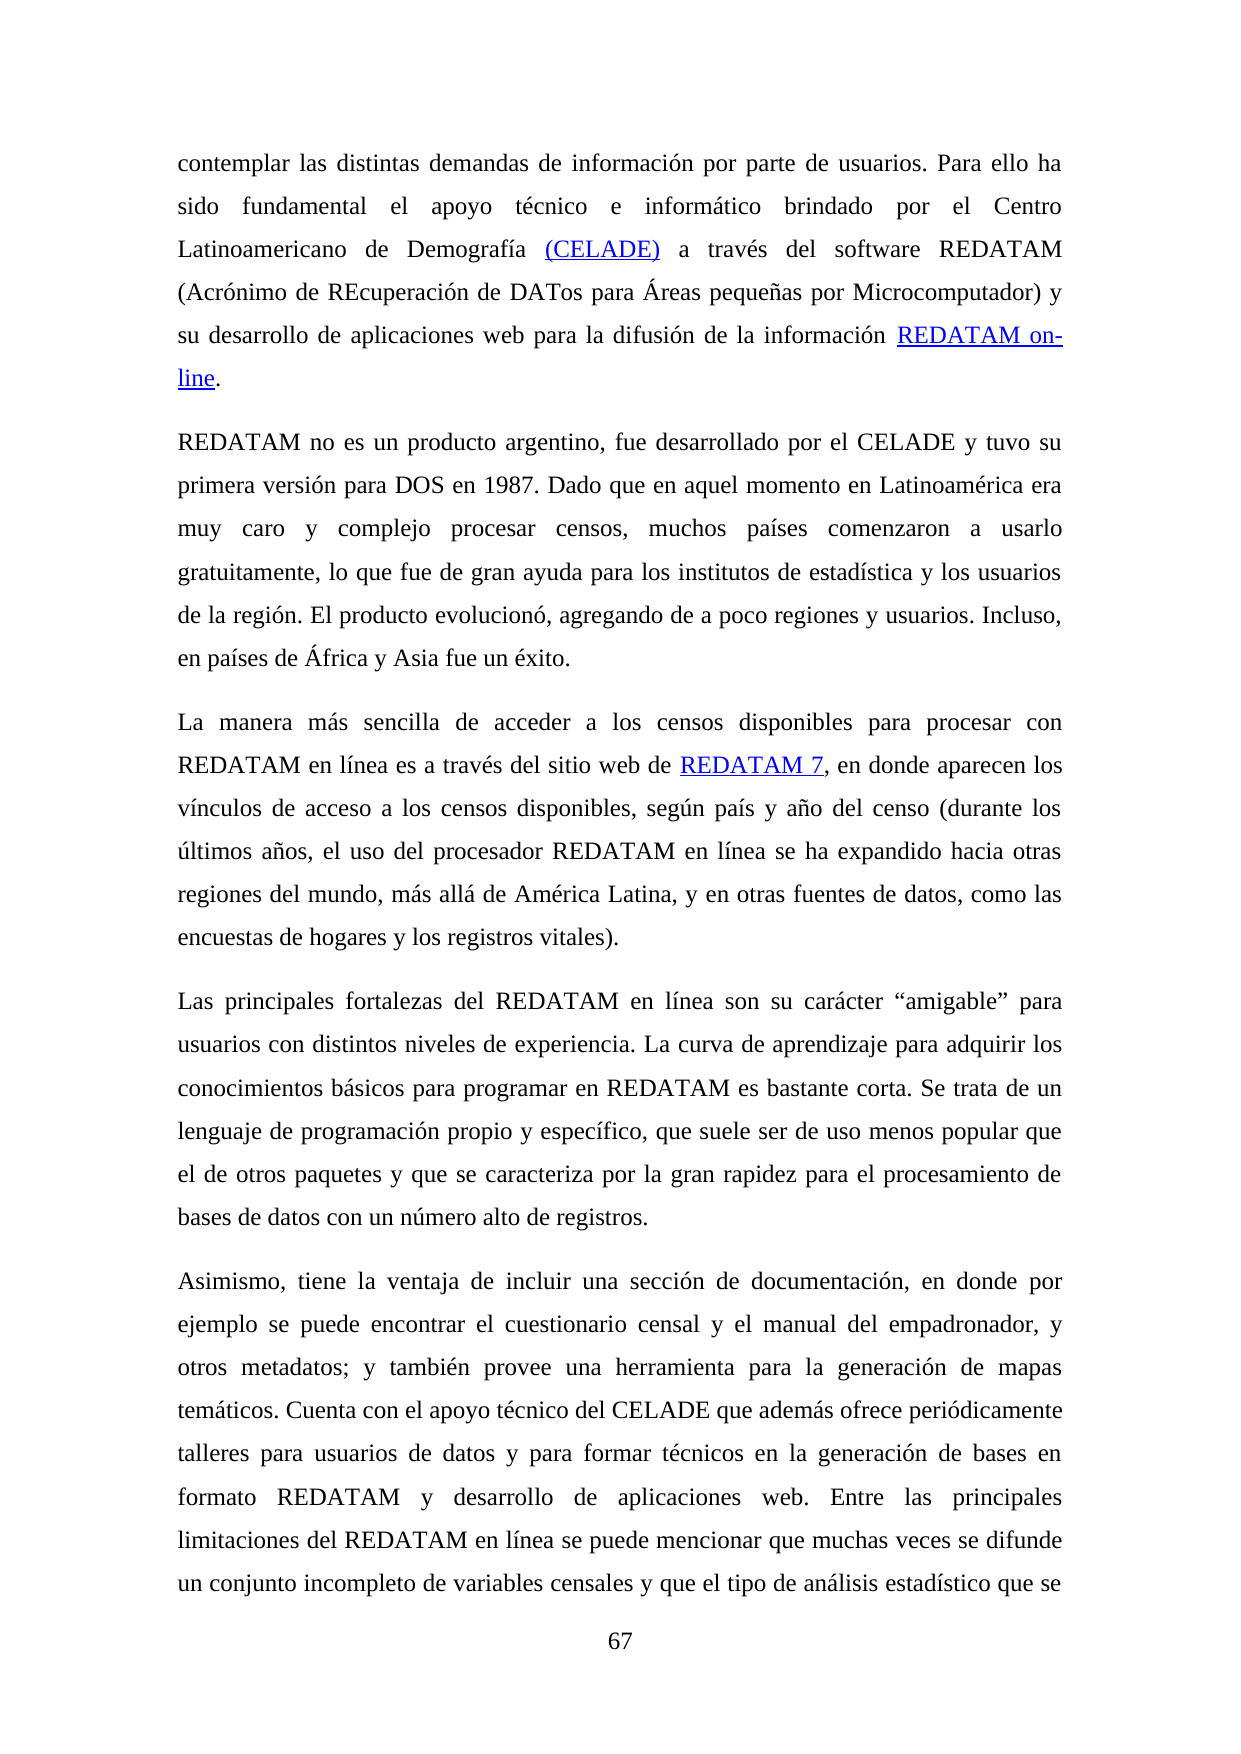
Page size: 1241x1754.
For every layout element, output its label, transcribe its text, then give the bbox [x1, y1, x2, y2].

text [177, 148, 1063, 392]
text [177, 1266, 1063, 1597]
text Las principales fortalezas del REDATAM en línea son su carácter “amigable” para usuarios con distintos niveles de experiencia. La curva de aprendizaje para adquirir los conocimientos básicos para programar en REDATAM es bastante corta. Se trata de un lenguaje de programación propio y específico, que suele ser de uso menos popular que el de otros paquetes y que se caracteriza por la gran rapidez para el procesamiento de bases de datos con un número alto de registros. [177, 986, 1063, 1231]
text REDATAM no es un producto argentino, fue desarrollado por el CELADE y tuvo su primera versión para DOS en 1987. Dado que en aquel momento en Latinoamérica era muy caro y complejo procesar censos, muchos países comenzaron a usarlo gratuitamente, lo que fue de gran ayuda para los institutos de estadística y los usuarios de la región. El producto evolucionó, agregando de a poco regiones y usuarios. Incluso, en países de África y Asia fue un éxito. [177, 427, 1063, 672]
text La manera más sencilla de acceder a los censos disponibles para procesar con REDATAM en línea es a través del sitio web de REDATAM 7, en donde aparecen los vínculos de acceso a los censos disponibles, según país y año del censo (durante los últimos años, el uso del procesador REDATAM en línea se ha expandido hacia otras regiones del mundo, más allá de América Latina, y en otras fuentes de datos, como las encuestas de hogares y los registros vitales). [177, 707, 1063, 951]
